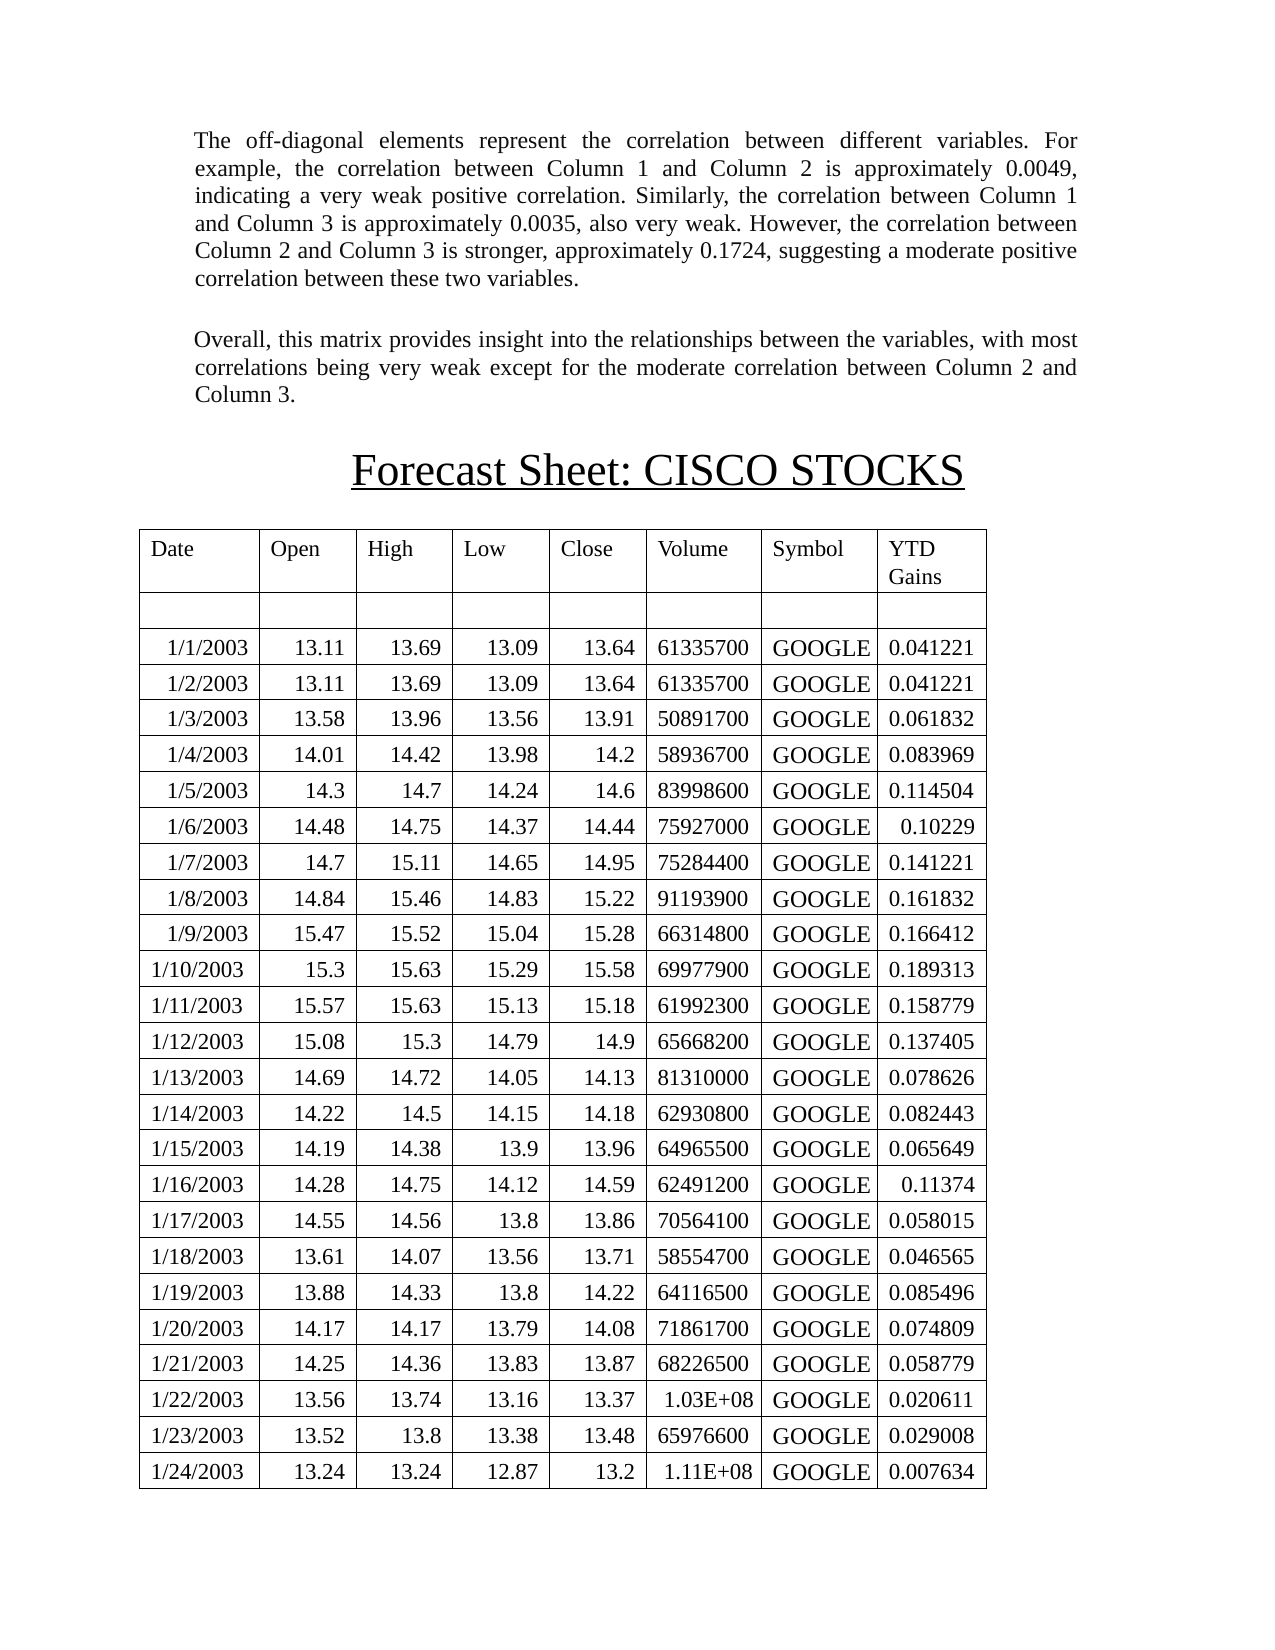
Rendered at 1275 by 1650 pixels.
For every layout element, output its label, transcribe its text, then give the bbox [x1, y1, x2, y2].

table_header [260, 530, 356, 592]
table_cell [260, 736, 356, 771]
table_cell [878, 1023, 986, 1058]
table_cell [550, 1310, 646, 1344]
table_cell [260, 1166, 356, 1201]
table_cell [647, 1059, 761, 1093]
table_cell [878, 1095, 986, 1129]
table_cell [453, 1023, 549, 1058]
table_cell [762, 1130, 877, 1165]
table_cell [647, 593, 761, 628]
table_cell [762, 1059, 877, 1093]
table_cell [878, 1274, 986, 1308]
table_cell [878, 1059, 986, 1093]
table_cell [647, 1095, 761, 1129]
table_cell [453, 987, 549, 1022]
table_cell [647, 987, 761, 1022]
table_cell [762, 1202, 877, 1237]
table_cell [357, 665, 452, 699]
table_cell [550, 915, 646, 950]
text The off-diagonal elements represent the correlation between different variables. For example, the correlation between Column 1 and Column 2 is approximately 0.0049, indicating a very weak positive correlation. Similarly, the correlation between Column 1 and Column 3 is approximately 0.0035, also very weak. However, the correlation between Column 2 and Column 3 is stronger, approximately 0.1724, suggesting a moderate positive correlation between these two variables. [193, 127, 1079, 291]
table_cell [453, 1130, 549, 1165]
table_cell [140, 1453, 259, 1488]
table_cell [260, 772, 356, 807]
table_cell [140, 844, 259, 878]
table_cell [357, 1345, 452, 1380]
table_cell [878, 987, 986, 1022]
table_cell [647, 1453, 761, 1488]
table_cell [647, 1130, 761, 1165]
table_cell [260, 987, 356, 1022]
subtitle Forecast Sheet: CISCO STOCKS [351, 442, 1078, 495]
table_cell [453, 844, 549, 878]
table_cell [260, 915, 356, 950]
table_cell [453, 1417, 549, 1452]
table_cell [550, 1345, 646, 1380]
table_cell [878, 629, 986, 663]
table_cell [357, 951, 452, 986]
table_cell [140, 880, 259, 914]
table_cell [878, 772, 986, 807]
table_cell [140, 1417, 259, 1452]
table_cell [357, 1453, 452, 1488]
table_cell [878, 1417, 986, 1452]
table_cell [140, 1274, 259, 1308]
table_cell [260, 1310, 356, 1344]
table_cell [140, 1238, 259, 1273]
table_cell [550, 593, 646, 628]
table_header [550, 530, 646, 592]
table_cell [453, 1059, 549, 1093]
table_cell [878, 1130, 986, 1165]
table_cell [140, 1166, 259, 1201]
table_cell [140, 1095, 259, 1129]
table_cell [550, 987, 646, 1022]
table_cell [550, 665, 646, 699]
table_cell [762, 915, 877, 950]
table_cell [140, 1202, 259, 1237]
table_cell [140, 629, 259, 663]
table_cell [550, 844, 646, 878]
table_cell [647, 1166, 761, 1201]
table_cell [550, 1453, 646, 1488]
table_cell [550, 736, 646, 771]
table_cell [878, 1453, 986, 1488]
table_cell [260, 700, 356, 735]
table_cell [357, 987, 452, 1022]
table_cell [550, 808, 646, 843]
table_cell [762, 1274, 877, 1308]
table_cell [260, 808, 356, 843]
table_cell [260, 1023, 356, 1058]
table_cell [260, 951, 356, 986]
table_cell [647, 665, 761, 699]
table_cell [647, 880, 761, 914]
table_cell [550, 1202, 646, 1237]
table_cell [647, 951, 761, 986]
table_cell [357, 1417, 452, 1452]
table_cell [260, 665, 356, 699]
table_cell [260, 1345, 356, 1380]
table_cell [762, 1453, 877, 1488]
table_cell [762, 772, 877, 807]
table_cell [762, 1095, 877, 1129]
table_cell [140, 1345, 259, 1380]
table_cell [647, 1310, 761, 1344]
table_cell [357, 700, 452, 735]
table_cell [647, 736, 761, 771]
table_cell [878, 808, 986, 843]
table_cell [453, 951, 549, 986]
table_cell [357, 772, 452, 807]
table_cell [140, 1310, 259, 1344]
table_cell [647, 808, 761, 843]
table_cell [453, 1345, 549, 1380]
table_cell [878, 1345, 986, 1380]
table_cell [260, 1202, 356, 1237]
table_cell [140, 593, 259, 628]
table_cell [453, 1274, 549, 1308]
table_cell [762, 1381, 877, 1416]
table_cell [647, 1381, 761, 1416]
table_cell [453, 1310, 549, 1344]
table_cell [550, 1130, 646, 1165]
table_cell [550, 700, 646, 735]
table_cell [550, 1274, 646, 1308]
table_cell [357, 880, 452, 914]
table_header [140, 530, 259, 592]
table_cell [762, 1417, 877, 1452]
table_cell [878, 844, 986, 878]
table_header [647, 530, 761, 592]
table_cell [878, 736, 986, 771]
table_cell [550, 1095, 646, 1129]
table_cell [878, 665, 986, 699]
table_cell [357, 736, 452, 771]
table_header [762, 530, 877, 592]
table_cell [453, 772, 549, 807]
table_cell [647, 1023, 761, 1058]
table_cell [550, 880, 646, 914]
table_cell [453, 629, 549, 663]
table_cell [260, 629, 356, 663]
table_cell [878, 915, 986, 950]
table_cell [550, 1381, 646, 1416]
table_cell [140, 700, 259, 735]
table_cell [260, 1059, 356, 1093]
text Overall, this matrix provides insight into the relationships between the variables, with most correlations being very weak except for the moderate correlation between Column 2 and Column 3. [193, 326, 1079, 408]
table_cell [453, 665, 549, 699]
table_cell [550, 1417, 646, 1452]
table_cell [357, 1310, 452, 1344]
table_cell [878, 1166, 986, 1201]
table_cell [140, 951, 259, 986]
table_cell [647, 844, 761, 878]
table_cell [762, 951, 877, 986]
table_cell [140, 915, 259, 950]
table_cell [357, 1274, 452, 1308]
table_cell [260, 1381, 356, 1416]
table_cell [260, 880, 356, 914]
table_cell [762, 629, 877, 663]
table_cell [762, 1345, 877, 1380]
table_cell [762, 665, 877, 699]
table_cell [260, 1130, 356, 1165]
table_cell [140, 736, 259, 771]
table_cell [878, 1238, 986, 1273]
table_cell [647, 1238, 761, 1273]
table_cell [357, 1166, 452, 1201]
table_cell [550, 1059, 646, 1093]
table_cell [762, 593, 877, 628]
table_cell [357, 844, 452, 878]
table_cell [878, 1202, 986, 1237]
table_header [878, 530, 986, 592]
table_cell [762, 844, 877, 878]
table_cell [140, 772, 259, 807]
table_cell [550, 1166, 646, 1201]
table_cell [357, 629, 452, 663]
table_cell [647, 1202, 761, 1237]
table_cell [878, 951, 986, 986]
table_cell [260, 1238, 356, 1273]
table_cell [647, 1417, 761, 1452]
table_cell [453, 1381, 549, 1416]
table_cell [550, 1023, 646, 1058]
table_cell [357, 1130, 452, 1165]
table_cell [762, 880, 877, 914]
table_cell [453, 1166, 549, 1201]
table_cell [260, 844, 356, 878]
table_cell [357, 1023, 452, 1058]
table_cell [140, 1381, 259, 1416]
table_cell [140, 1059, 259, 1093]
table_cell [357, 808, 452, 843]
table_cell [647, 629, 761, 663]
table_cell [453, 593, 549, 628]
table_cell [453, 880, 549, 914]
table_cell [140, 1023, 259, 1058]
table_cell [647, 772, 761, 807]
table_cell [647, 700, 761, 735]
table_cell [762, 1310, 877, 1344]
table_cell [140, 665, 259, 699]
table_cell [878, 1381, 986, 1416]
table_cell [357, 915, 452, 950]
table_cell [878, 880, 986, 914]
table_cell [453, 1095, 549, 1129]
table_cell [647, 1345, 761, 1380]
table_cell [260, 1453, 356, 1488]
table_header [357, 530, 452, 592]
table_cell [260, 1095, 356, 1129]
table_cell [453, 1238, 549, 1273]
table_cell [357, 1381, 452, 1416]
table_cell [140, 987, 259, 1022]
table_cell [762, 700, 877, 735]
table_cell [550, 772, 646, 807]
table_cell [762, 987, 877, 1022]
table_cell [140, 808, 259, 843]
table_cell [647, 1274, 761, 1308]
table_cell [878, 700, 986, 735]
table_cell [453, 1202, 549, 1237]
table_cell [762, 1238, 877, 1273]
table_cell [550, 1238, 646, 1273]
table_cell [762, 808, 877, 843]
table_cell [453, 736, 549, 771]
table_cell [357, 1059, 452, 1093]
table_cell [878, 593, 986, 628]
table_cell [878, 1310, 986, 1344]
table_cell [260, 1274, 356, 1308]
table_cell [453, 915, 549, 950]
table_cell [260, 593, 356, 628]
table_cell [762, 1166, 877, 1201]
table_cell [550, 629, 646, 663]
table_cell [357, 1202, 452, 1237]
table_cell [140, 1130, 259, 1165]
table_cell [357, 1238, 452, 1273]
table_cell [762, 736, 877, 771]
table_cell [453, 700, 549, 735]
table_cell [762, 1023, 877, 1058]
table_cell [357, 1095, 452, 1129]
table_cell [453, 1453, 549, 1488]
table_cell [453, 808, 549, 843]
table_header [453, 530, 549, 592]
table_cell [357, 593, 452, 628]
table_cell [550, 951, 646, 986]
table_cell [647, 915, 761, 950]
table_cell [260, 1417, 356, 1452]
